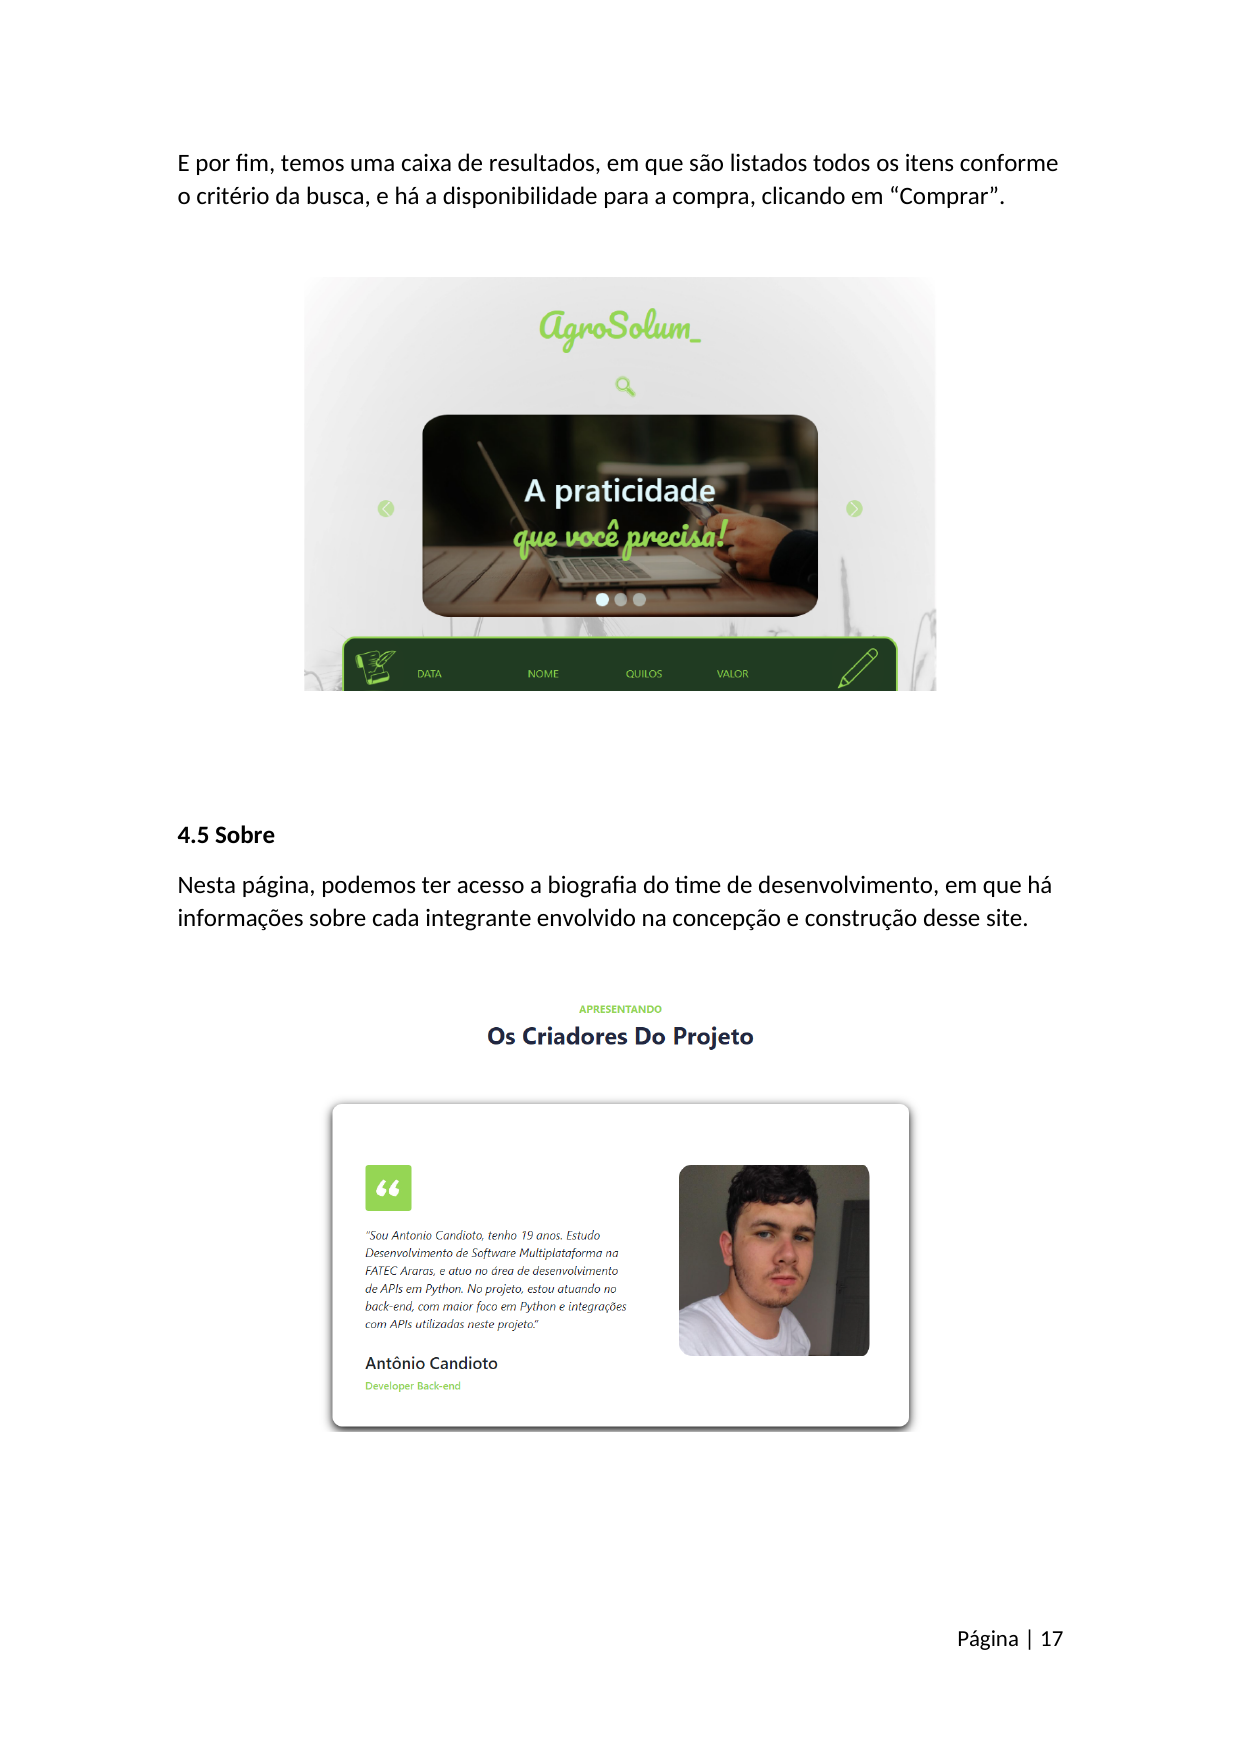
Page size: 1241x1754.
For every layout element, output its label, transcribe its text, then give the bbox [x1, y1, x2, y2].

picture [177, 1001, 1063, 1432]
text 4.5 Sobre [177, 819, 1063, 850]
text Nesta página, podemos ter acesso a biografia do time de desenvolvimento, em que há informações sobre cada integrante envolvido na concepção e construção desse site. [177, 869, 1063, 932]
text E por fim, temos uma caixa de resultados, em que são listados todos os itens conforme o critério da busca, e há a disponibilidade para a compra, clicando em “Comprar”. [177, 148, 1063, 211]
picture [177, 277, 1063, 691]
